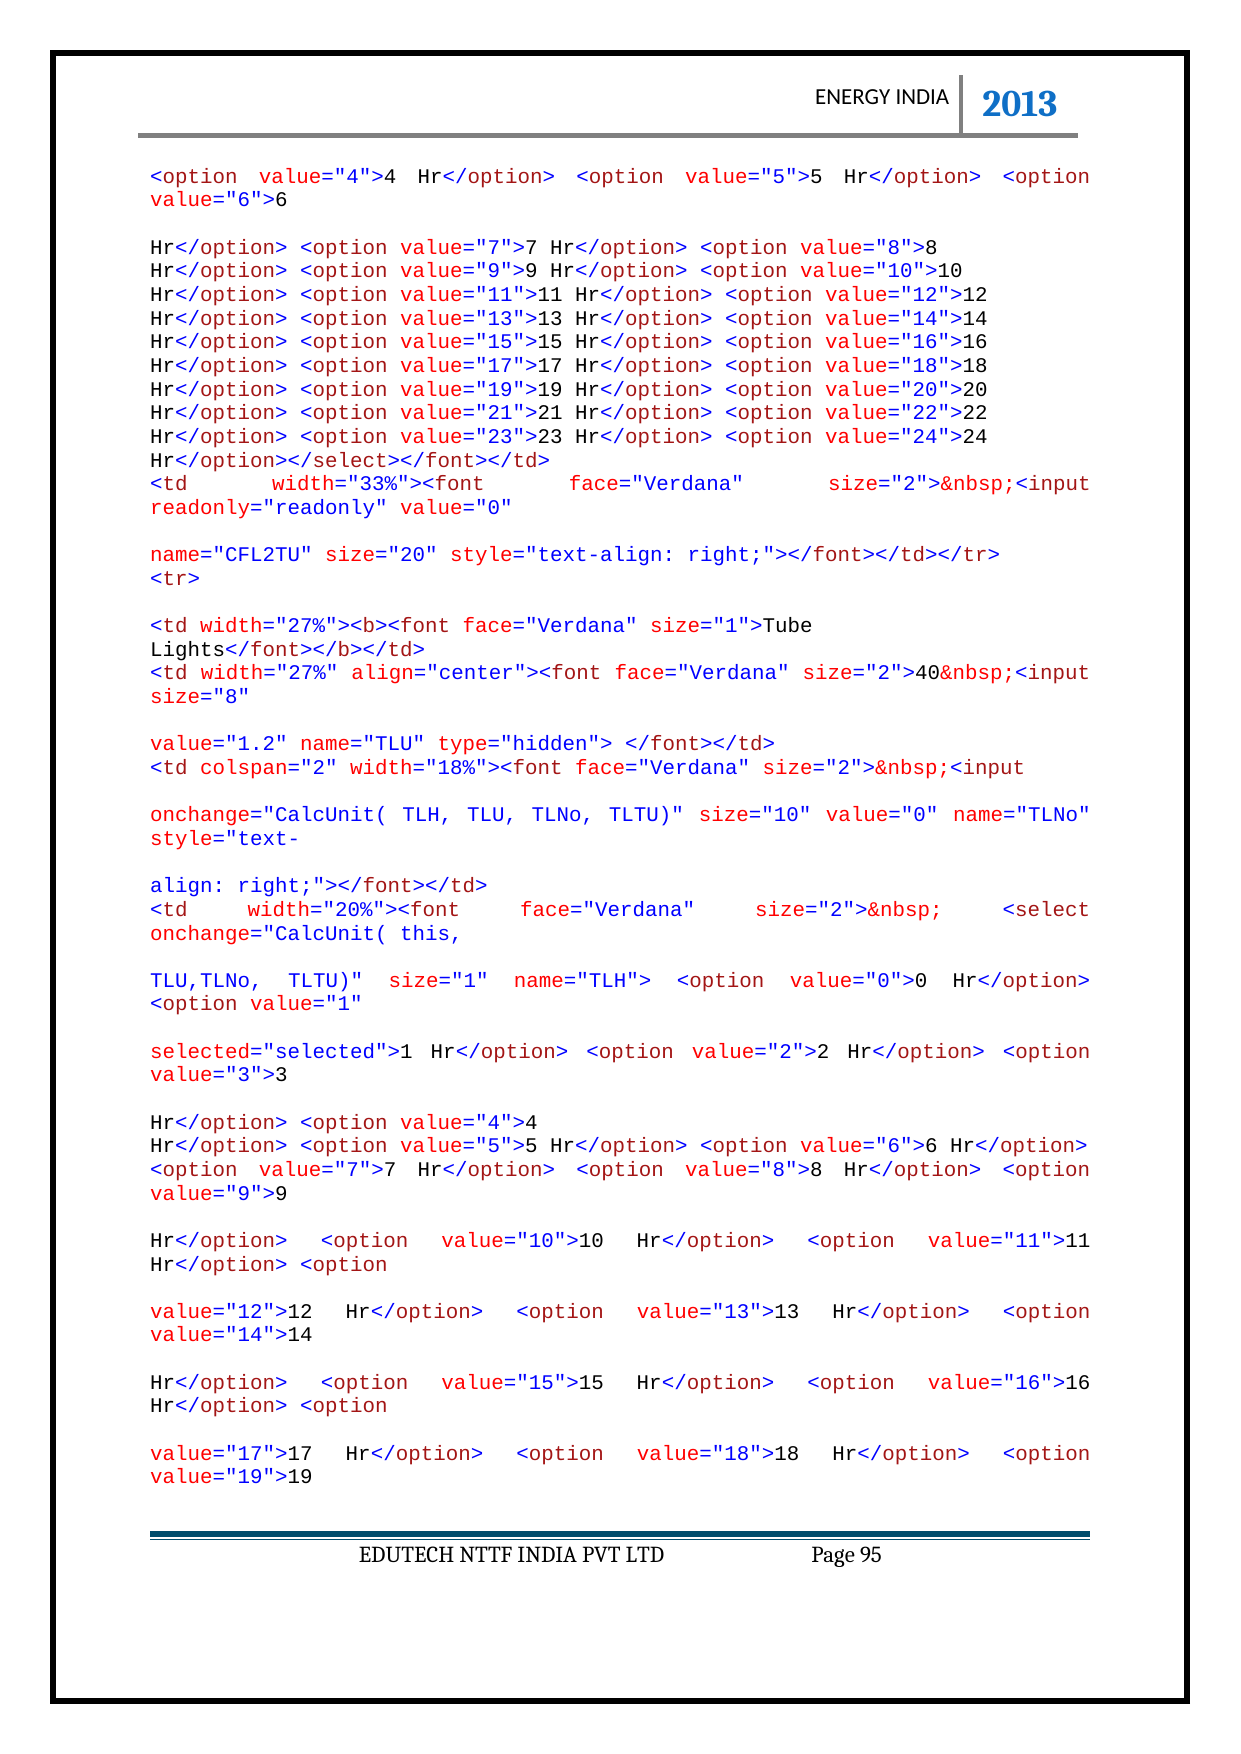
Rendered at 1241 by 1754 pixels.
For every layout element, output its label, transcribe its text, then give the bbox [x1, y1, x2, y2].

text Hr</option> <option value="15">15 Hr</option> <option value="16">16 [150, 331, 1090, 355]
text <td colspan="2" width="18%"><font face="Verdana" size="2">&nbsp;<input [150, 757, 1090, 781]
text Hr</option></select></font></td> [150, 449, 1090, 473]
text Hr</option> <option value="15">15 Hr</option> <option value="16">16 Hr</option> <option [150, 1372, 1090, 1419]
text Hr</option> <option value="17">17 Hr</option> <option value="18">18 [150, 355, 1090, 379]
text Hr</option> <option value="7">7 Hr</option> <option value="8">8 [150, 237, 1090, 260]
text onchange="CalcUnit( TLH, TLU, TLNo, TLTU)" size="10" value="0" name="TLNo" style="text- [150, 804, 1090, 852]
text Hr</option> <option value="9">9 Hr</option> <option value="10">10 [150, 260, 1090, 284]
text <option value="4">4 Hr</option> <option value="5">5 Hr</option> <option value="6">6 [150, 166, 1090, 213]
text Hr</option> <option value="21">21 Hr</option> <option value="22">22 [150, 402, 1090, 426]
text name="CFL2TU" size="20" style="text-align: right;"></font></td></tr> [150, 544, 1090, 568]
text Hr</option> <option value="13">13 Hr</option> <option value="14">14 [150, 308, 1090, 331]
text Hr</option> <option value="19">19 Hr</option> <option value="20">20 [150, 379, 1090, 402]
text Hr</option> <option value="11">11 Hr</option> <option value="12">12 [150, 284, 1090, 308]
text Hr</option> <option value="4">4 [150, 1112, 1090, 1135]
text <td width="33%"><font face="Verdana" size="2">&nbsp;<input readonly="readonly" value="0" [150, 473, 1090, 521]
text Hr</option> <option value="5">5 Hr</option> <option value="6">6 Hr</option> [150, 1135, 1090, 1159]
text <td width="20%"><font face="Verdana" size="2">&nbsp; <select onchange="CalcUnit( this, [150, 899, 1090, 946]
text <tr> [150, 568, 1090, 591]
text value="12">12 Hr</option> <option value="13">13 Hr</option> <option value="14">14 [150, 1301, 1090, 1348]
text value="1.2" name="TLU" type="hidden"> </font></td> [150, 733, 1090, 757]
text value="17">17 Hr</option> <option value="18">18 Hr</option> <option value="19">19 [150, 1443, 1090, 1490]
text align: right;"></font></td> [150, 875, 1090, 899]
text TLU,TLNo, TLTU)" size="1" name="TLH"> <option value="0">0 Hr</option> <option value="1" [150, 970, 1090, 1017]
text <td width="27%" align="center"><font face="Verdana" size="2">40&nbsp;<input size="8" [150, 662, 1090, 710]
text Hr</option> <option value="23">23 Hr</option> <option value="24">24 [150, 426, 1090, 449]
text Hr</option> <option value="10">10 Hr</option> <option value="11">11 Hr</option> <option [150, 1230, 1090, 1277]
text <option value="7">7 Hr</option> <option value="8">8 Hr</option> <option value="9">9 [150, 1159, 1090, 1206]
text <td width="27%"><b><font face="Verdana" size="1">Tube [150, 615, 1090, 639]
text Lights</font></b></td> [150, 639, 1090, 662]
text selected="selected">1 Hr</option> <option value="2">2 Hr</option> <option value="3">3 [150, 1041, 1090, 1088]
